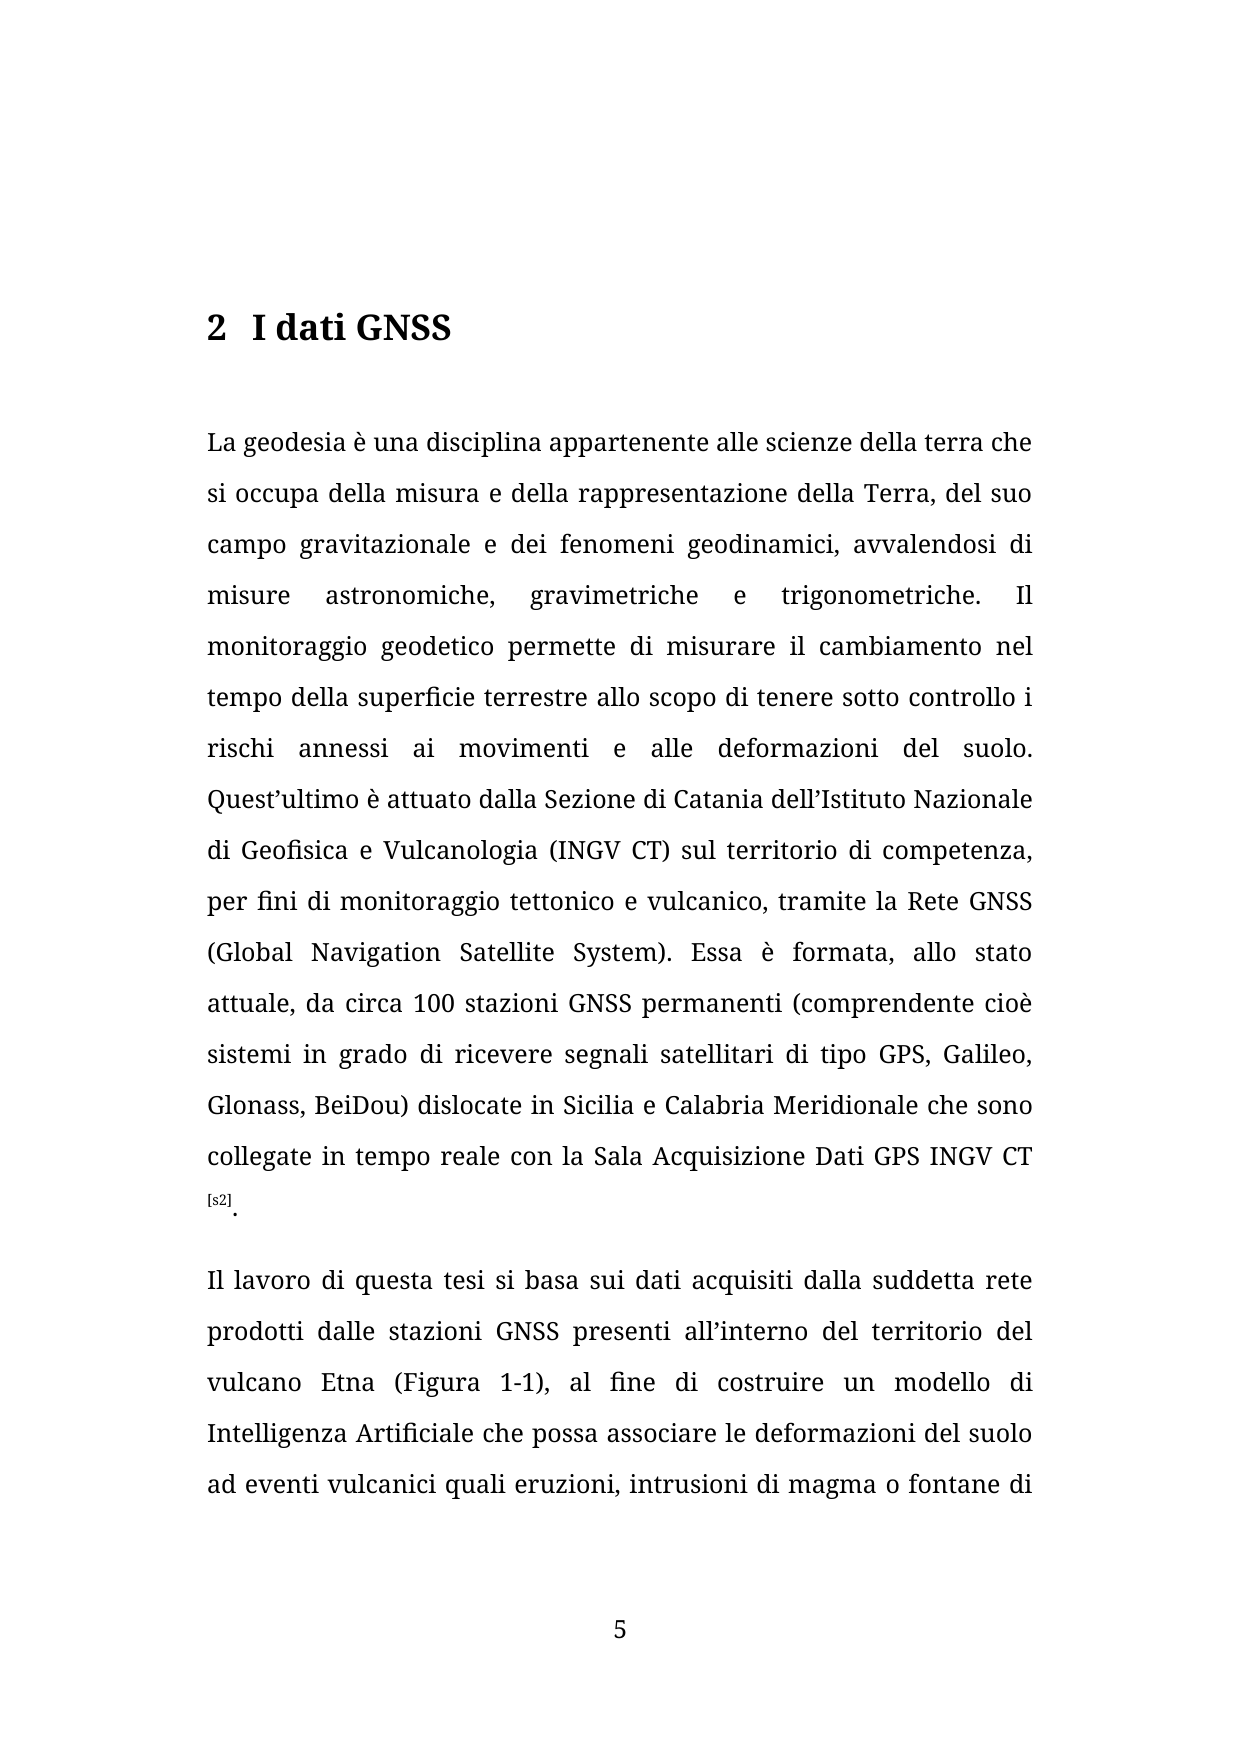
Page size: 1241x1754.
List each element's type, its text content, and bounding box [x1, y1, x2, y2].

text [207, 1263, 1033, 1501]
text La geodesia è una disciplina appartenente alle scienze della terra che si occupa della misura e della rappresentazione della Terra, del suo campo gravitazionale e dei fenomeni geodinamici, avvalendosi di misure astronomiche, gravimetriche e trigonometriche. Il monitoraggio geodetico permette di misurare il cambiamento nel tempo della superficie terrestre allo scopo di tenere sotto controllo i rischi annessi ai movimenti e alle deformazioni del suolo. Quest’ultimo è attuato dalla Sezione di Catania dell’Istituto Nazionale di Geofisica e Vulcanologia (INGV CT) sul territorio di competenza, per fini di monitoraggio tettonico e vulcanico, tramite la Rete GNSS (Global Navigation Satellite System). Essa è formata, allo stato attuale, da circa 100 stazioni GNSS permanenti (comprendente cioè sistemi in grado di ricevere segnali satellitari di tipo GPS, Galileo, Glonass, BeiDou) dislocate in Sicilia e Calabria Meridionale che sono collegate in tempo reale con la Sala Acquisizione Dati GPS INGV CT [s2]. [207, 424, 1033, 1224]
subtitle I dati GNSS [207, 302, 1033, 350]
